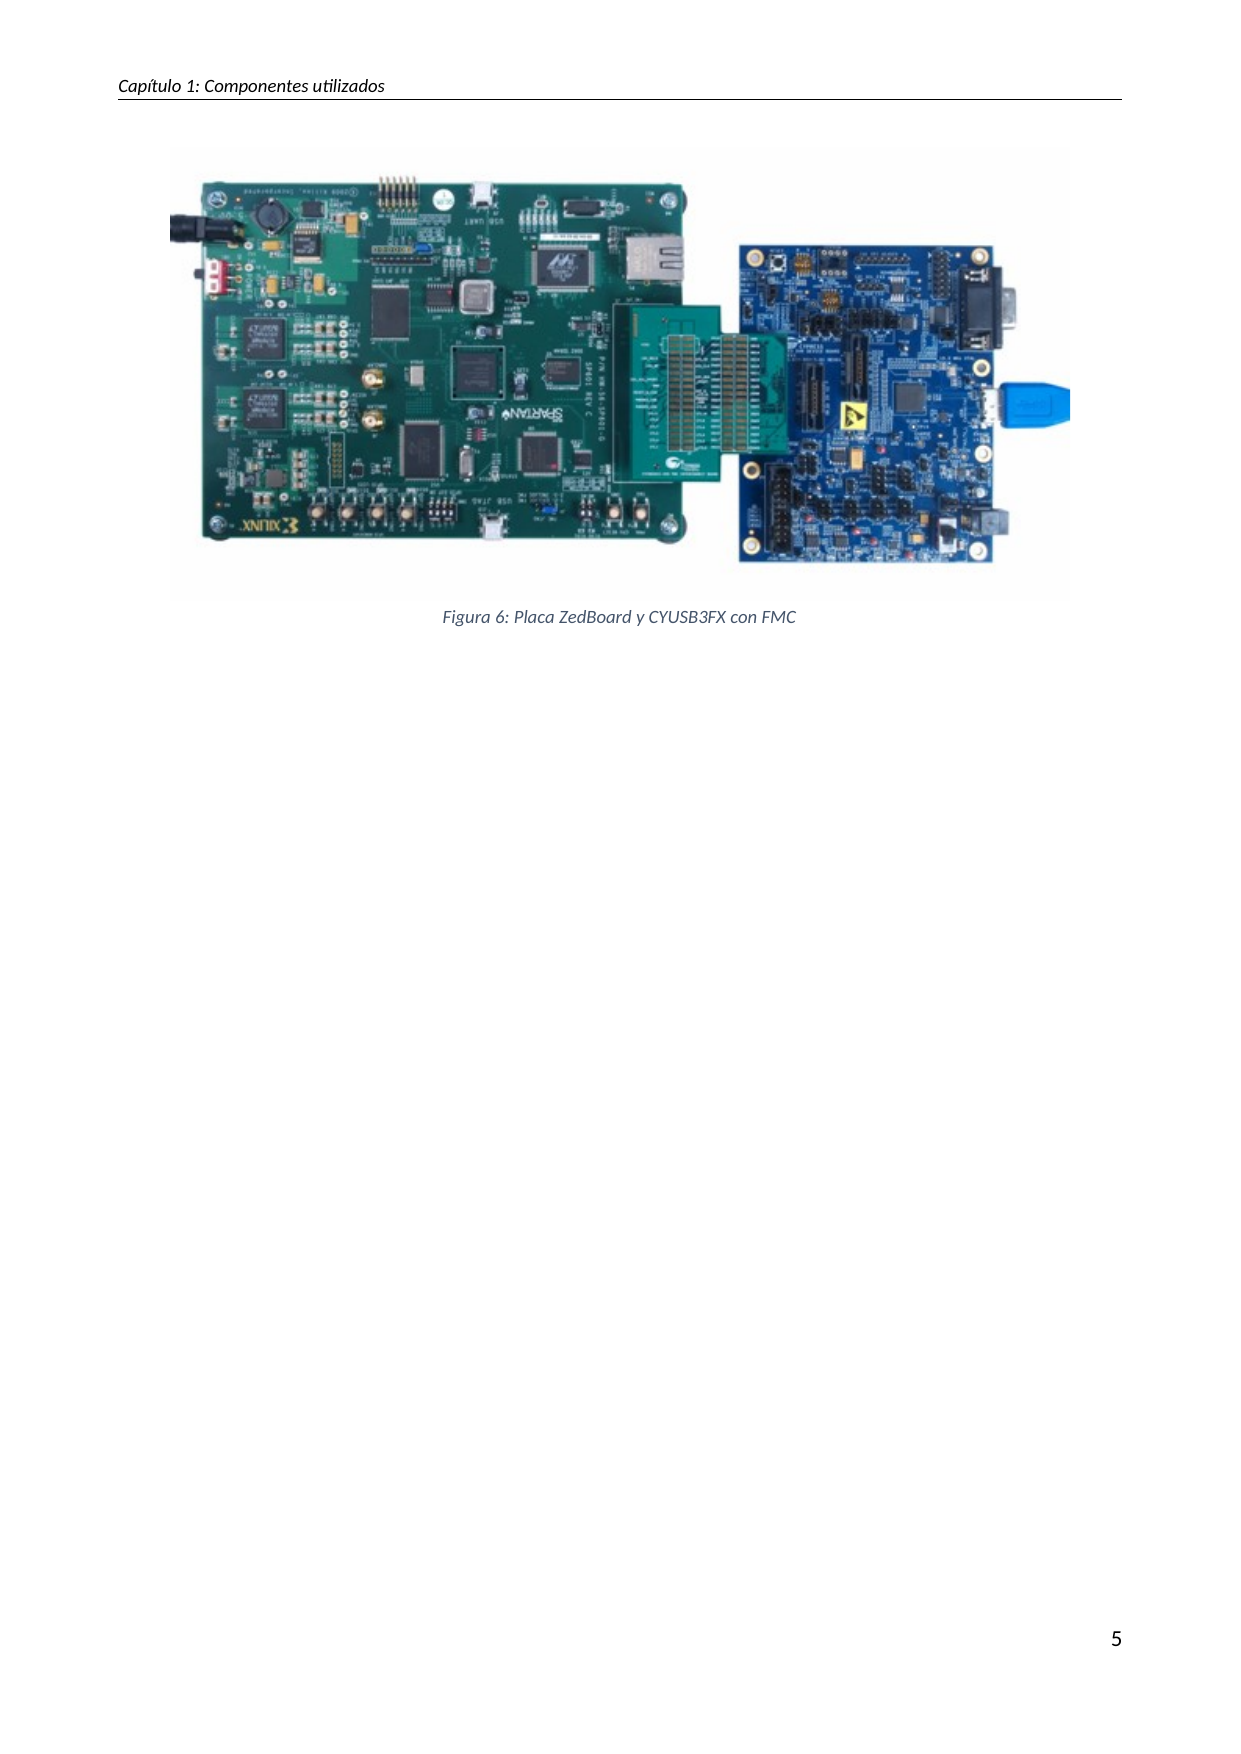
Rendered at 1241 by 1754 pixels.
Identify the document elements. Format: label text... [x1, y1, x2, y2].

picture [170, 147, 1071, 601]
text Figura 6: Placa ZedBoard y CYUSB3FX con FMC [118, 605, 1122, 628]
